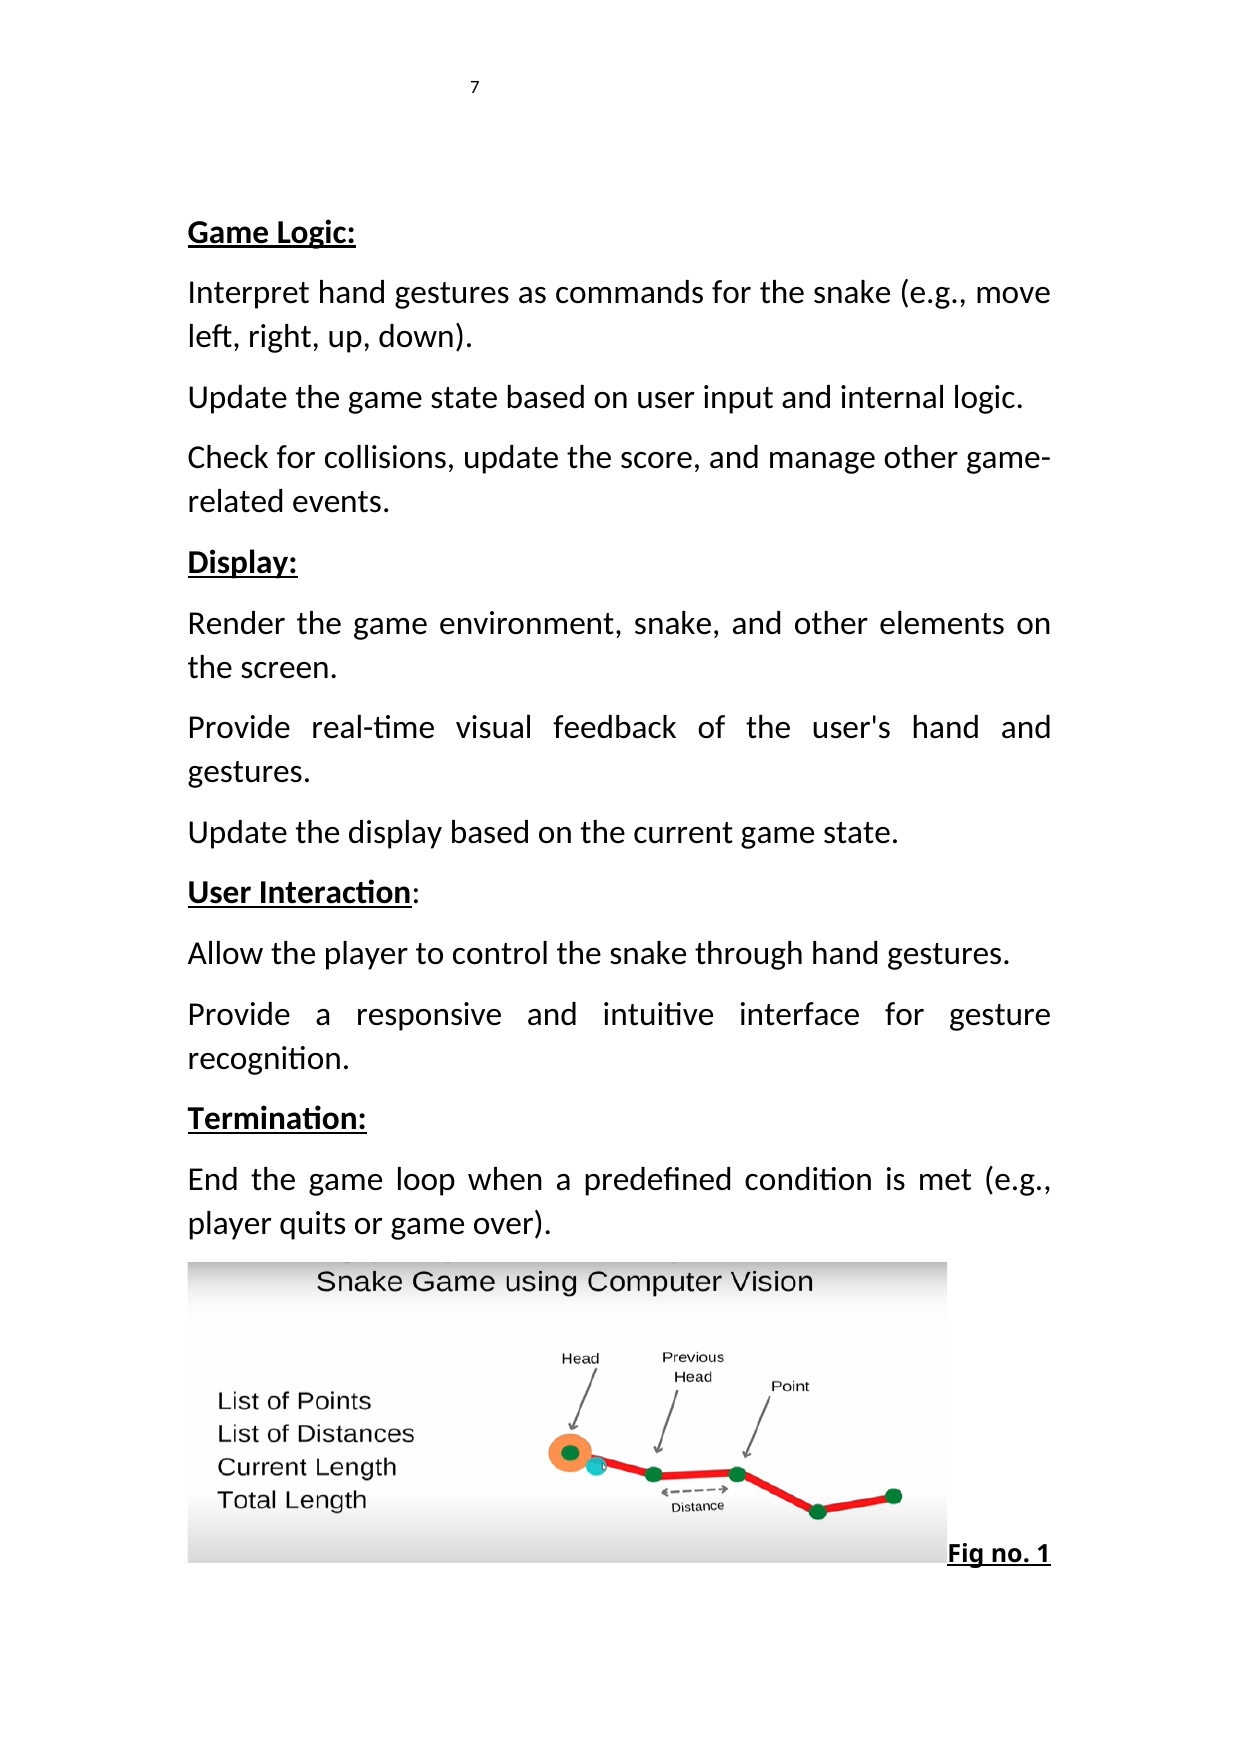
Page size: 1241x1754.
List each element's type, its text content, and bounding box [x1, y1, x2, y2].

text Provide a responsive and intuitive interface for gesture recognition. [187, 993, 1053, 1077]
text Game Logic: [187, 211, 1053, 251]
picture [187, 1262, 948, 1563]
text Display: [187, 541, 1053, 582]
text End the game loop when a predefined condition is met (e.g., player quits or game over). [187, 1158, 1053, 1243]
text Render the game environment, snake, and other elements on the screen. [187, 602, 1053, 686]
text Update the game state based on user input and internal logic. [187, 376, 1053, 417]
text Termination: [187, 1097, 1053, 1138]
text Provide real-time visual feedback of the user's hand and gestures. [187, 706, 1053, 791]
text User Interaction: [187, 871, 1053, 912]
text Interpret hand gestures as commands for the snake (e.g., move left, right, up, down). [187, 271, 1053, 356]
text Check for collisions, update the score, and manage other game-related events. [187, 436, 1053, 521]
text Update the display based on the current game state. [187, 811, 1053, 852]
text Allow the player to control the snake through hand gestures. [187, 932, 1053, 973]
